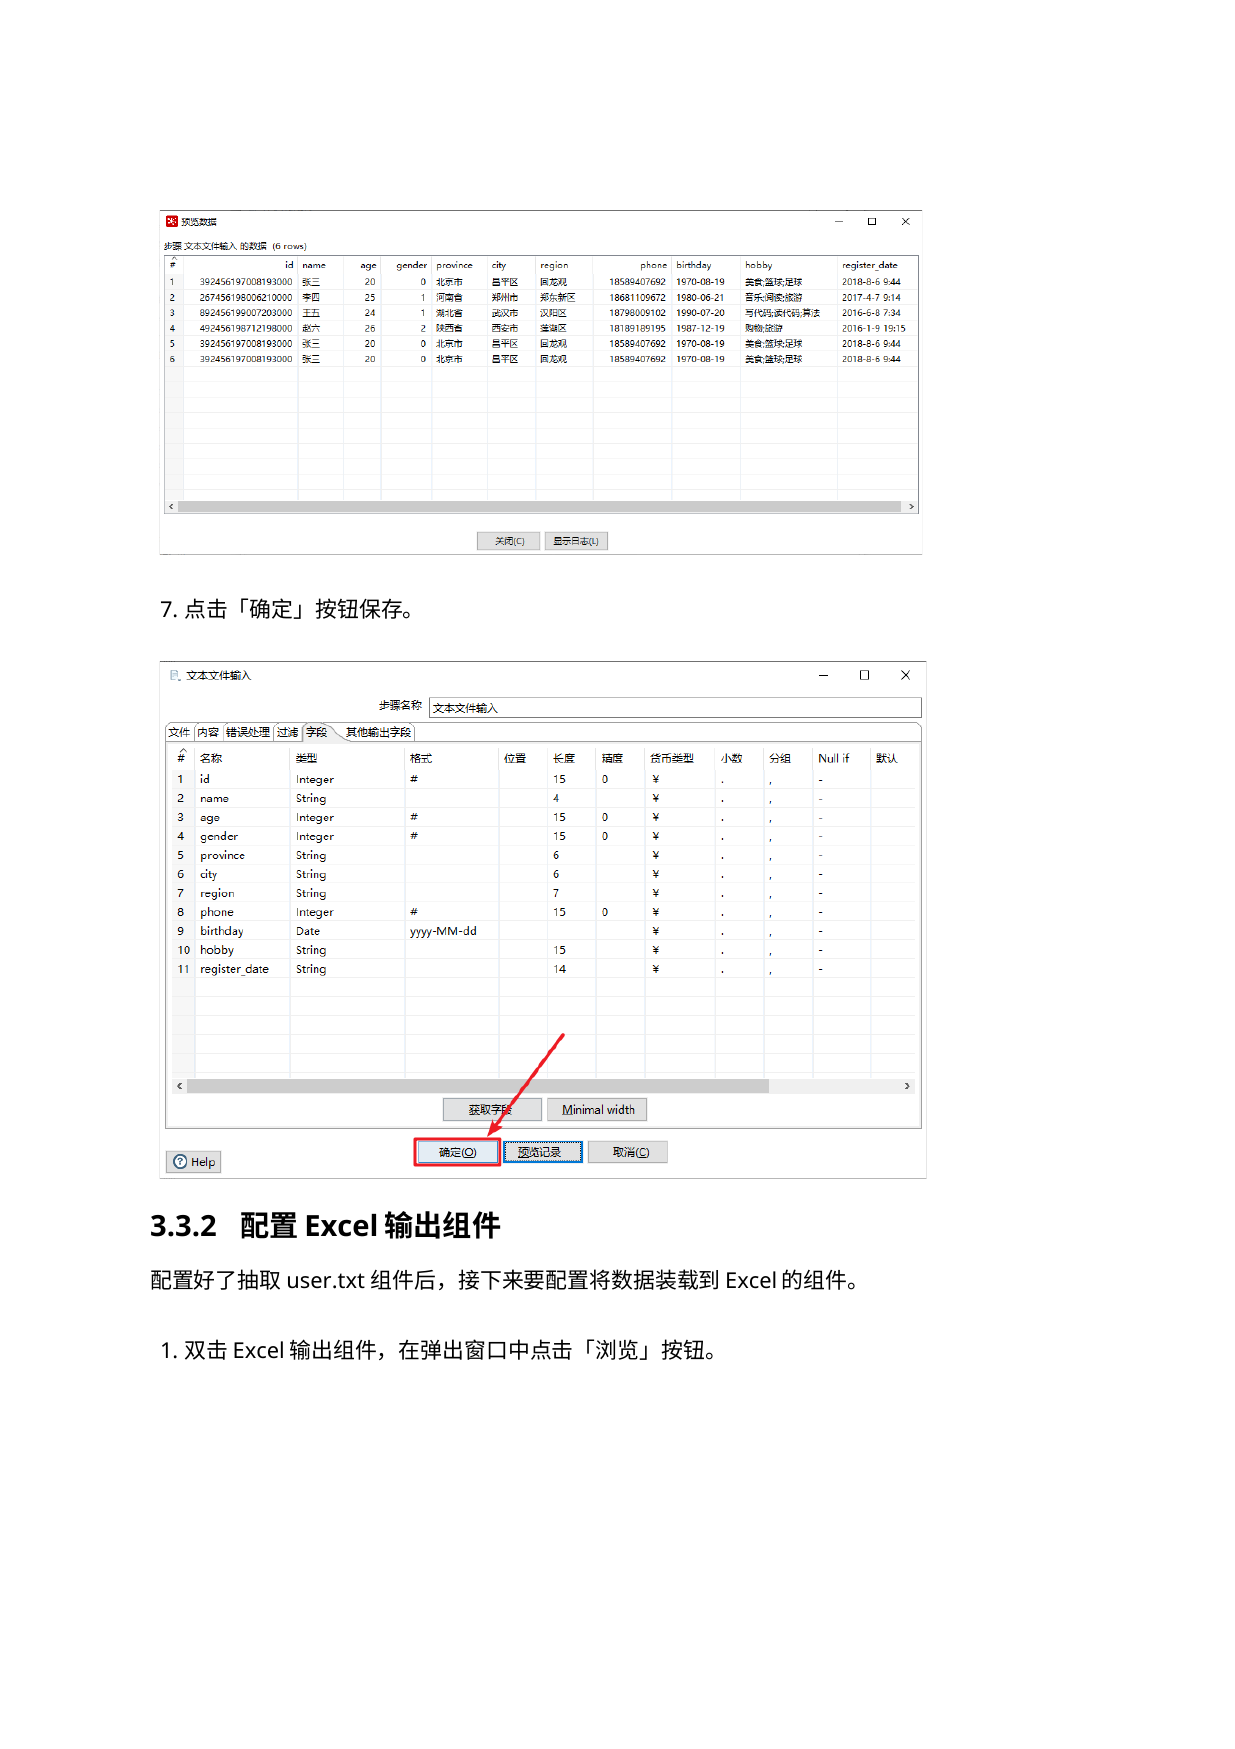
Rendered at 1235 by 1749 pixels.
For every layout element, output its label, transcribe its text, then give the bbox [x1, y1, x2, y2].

text 配置好了抽取 user.txt 组件后，接下来要配置将数据装载到Excel的组件。 [150, 1263, 1084, 1295]
table_cell 点击「确定」按钮保存。 [149, 573, 1096, 642]
picture [159, 210, 923, 555]
table_header 双击 Excel输出组件，在弹出窗口中点击「浏览」按钮。 [149, 1314, 1096, 1383]
subtitle 配置Excel输出组件 [150, 1202, 1084, 1245]
picture [159, 661, 927, 1179]
table_cell [149, 643, 1096, 1197]
table_cell [149, 192, 1096, 573]
